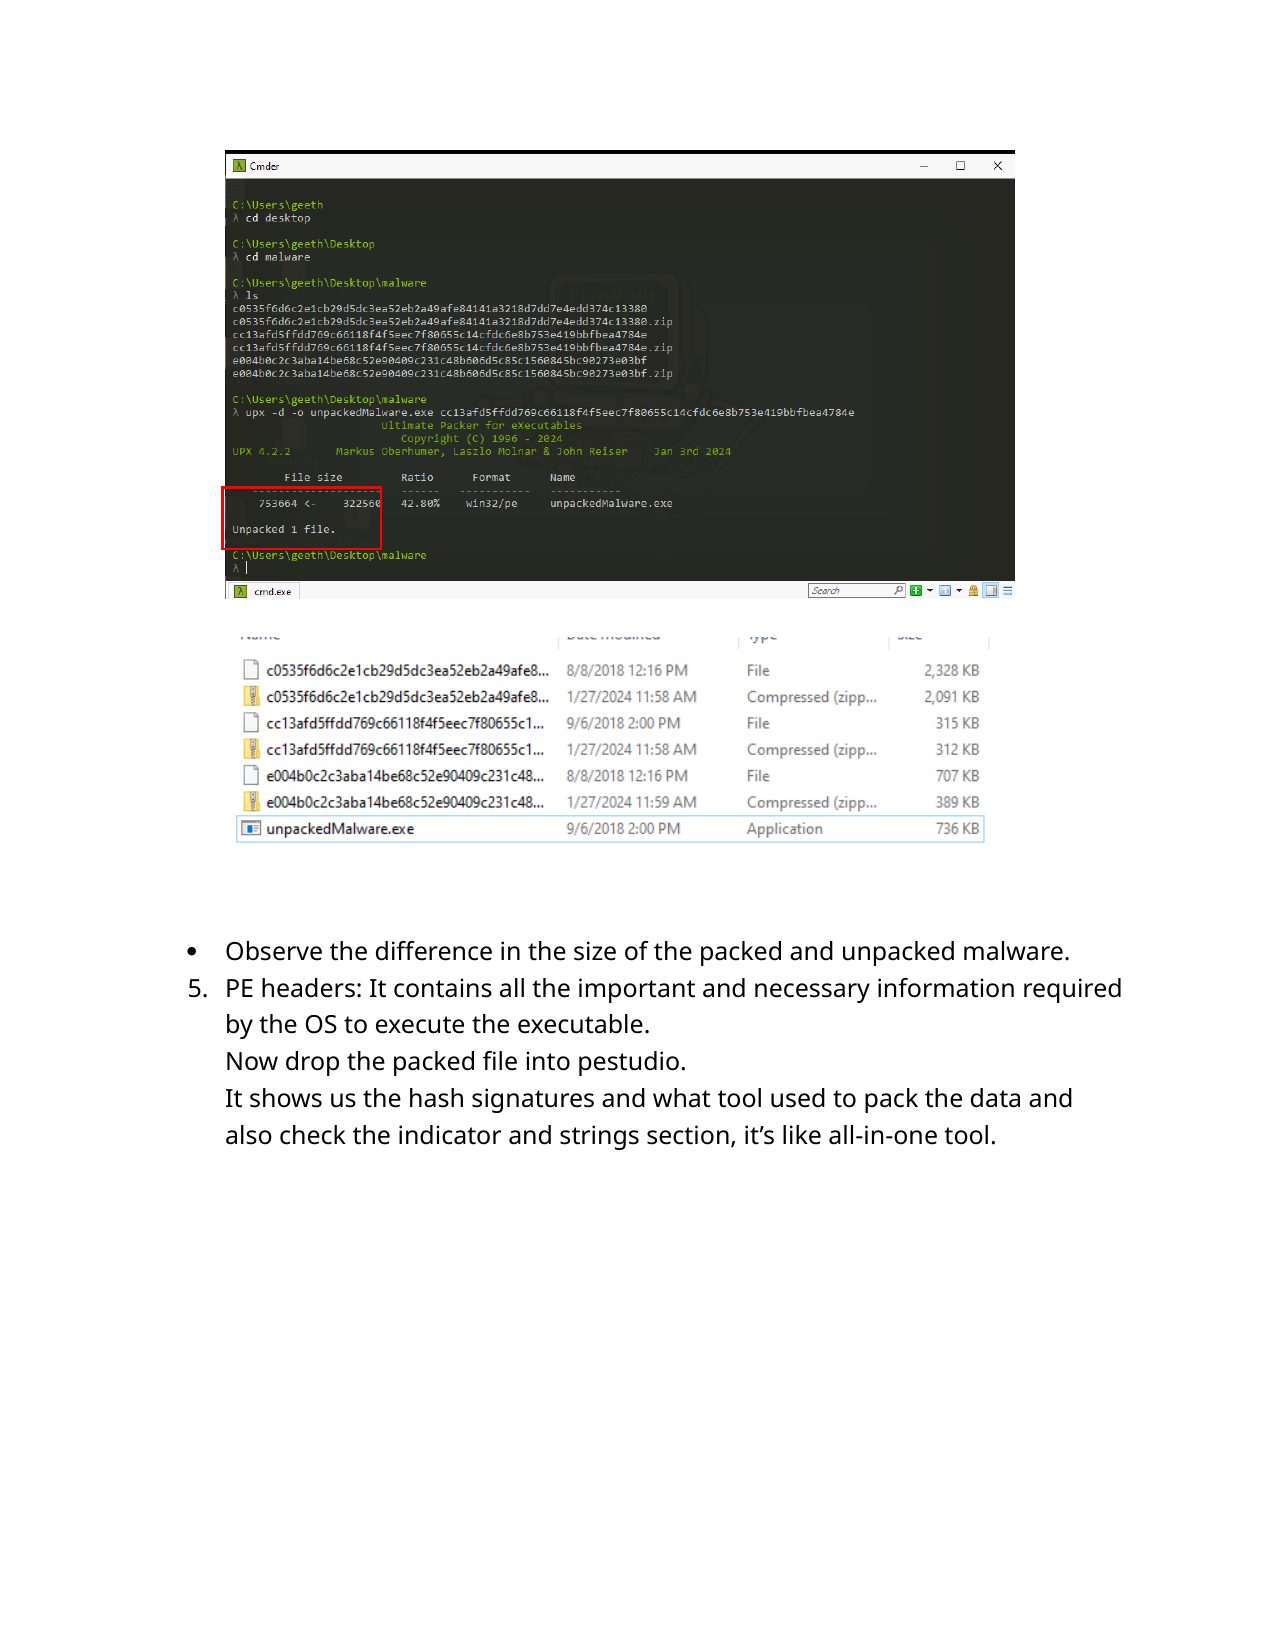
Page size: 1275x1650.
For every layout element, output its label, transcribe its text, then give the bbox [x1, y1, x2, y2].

list PE headers: It contains all the important and necessary information required by the OS to execute the executable. [187, 970, 1125, 1041]
list It shows us the hash signatures and what tool used to pack the data and also check the indicator and strings section, it’s like all-in-one tool. [225, 1081, 1125, 1152]
list Now drop the packed file into pestudio. [225, 1044, 1125, 1078]
picture [225, 489, 380, 548]
picture [225, 150, 1015, 599]
picture [225, 637, 1046, 932]
list Observe the difference in the size of the packed and unpacked malware. [187, 934, 1125, 968]
